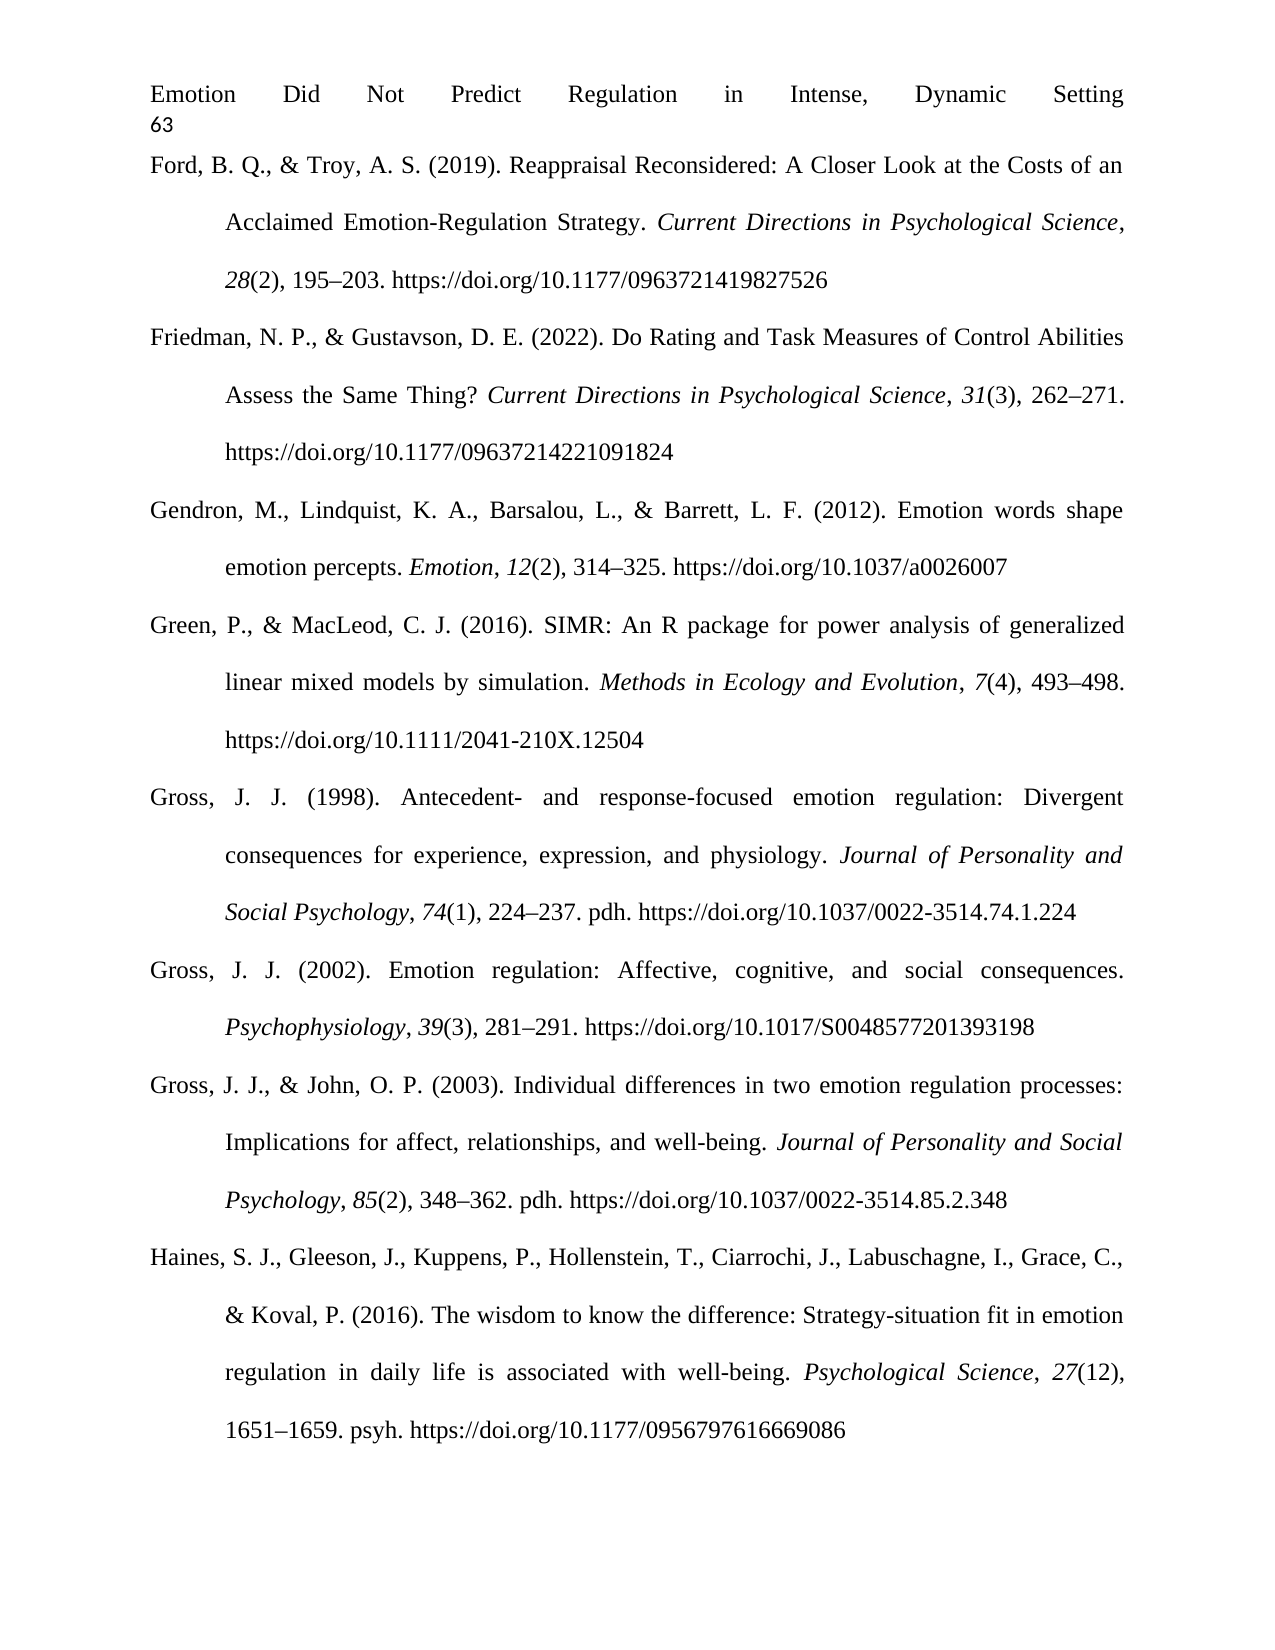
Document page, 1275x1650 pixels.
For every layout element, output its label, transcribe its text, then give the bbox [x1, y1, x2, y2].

text Ford, B. Q., & Troy, A. S. (2019). Reappraisal Reconsidered: A Closer Look at the Costs of an Acclaimed Emotion-Regulation Strategy. Current Directions in Psychological Science, 28(2), 195–203. https://doi.org/10.1177/0963721419827526 [150, 150, 1125, 294]
text Gross, J. J. (2002). Emotion regulation: Affective, cognitive, and social consequences. Psychophysiology, 39(3), 281–291. https://doi.org/10.1017/S0048577201393198 [150, 955, 1125, 1041]
text Haines, S. J., Gleeson, J., Kuppens, P., Hollenstein, T., Ciarrochi, J., Labuschagne, I., Grace, C., & Koval, P. (2016). The wisdom to know the difference: Strategy-situation fit in emotion regulation in daily life is associated with well-being. Psychological Science, 27(12), 1651–1659. psyh. https://doi.org/10.1177/0956797616669086 [150, 1242, 1125, 1444]
text Gendron, M., Lindquist, K. A., Barsalou, L., & Barrett, L. F. (2012). Emotion words shape emotion percepts. Emotion, 12(2), 314–325. https://doi.org/10.1037/a0026007 [150, 495, 1125, 581]
text Friedman, N. P., & Gustavson, D. E. (2022). Do Rating and Task Measures of Control Abilities Assess the Same Thing? Current Directions in Psychological Science, 31(3), 262–271. https://doi.org/10.1177/09637214221091824 [150, 322, 1125, 466]
text Gross, J. J. (1998). Antecedent- and response-focused emotion regulation: Divergent consequences for experience, expression, and physiology. Journal of Personality and Social Psychology, 74(1), 224–237. pdh. https://doi.org/10.1037/0022-3514.74.1.224 [150, 782, 1125, 926]
text Green, P., & MacLeod, C. J. (2016). SIMR: An R package for power analysis of generalized linear mixed models by simulation. Methods in Ecology and Evolution, 7(4), 493–498. https://doi.org/10.1111/2041-210X.12504 [150, 610, 1125, 754]
text Gross, J. J., & John, O. P. (2003). Individual differences in two emotion regulation processes: Implications for affect, relationships, and well-being. Journal of Personality and Social Psychology, 85(2), 348–362. pdh. https://doi.org/10.1037/0022-3514.85.2.348 [150, 1070, 1125, 1214]
